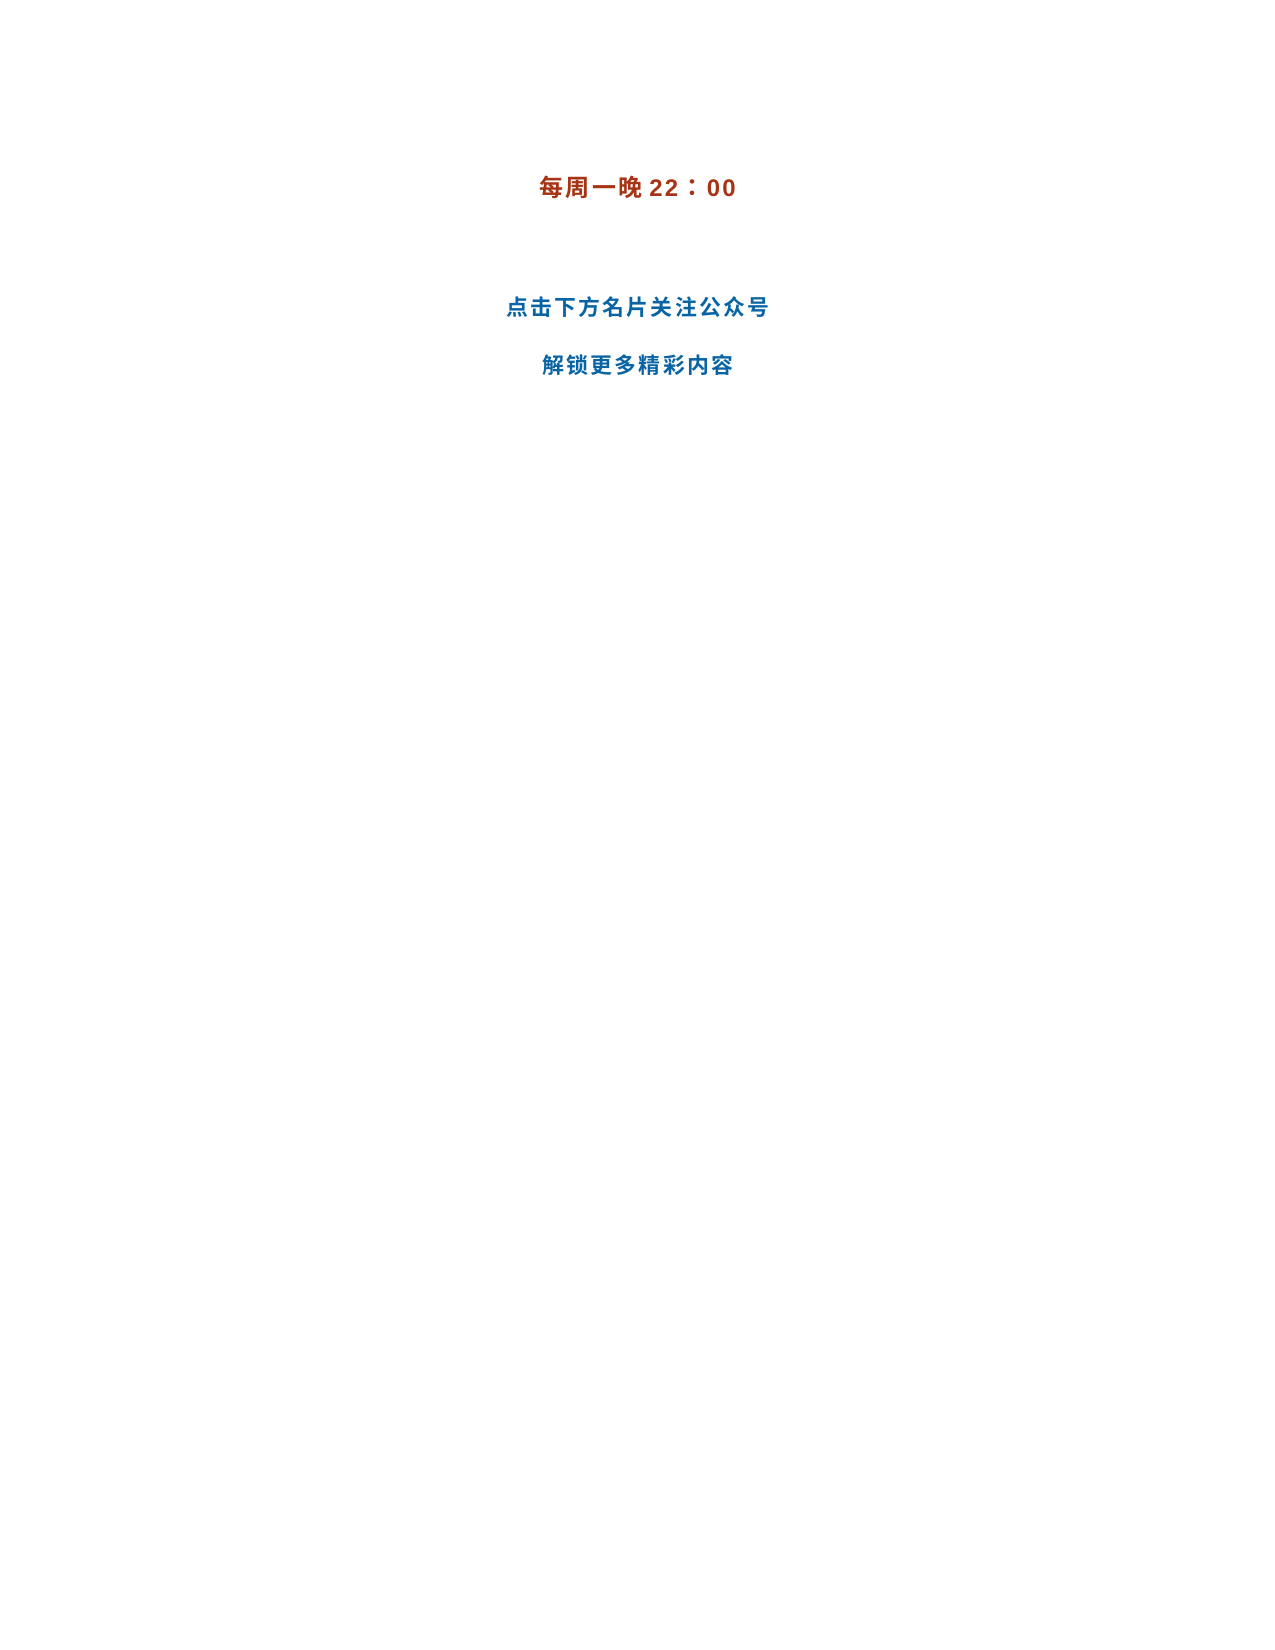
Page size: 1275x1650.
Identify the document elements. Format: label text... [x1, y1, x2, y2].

text 每周一晚22：00 [212, 150, 1062, 203]
text 解锁更多精彩内容 [212, 330, 1062, 380]
text 点击下方名片关注公众号 [212, 272, 1062, 322]
